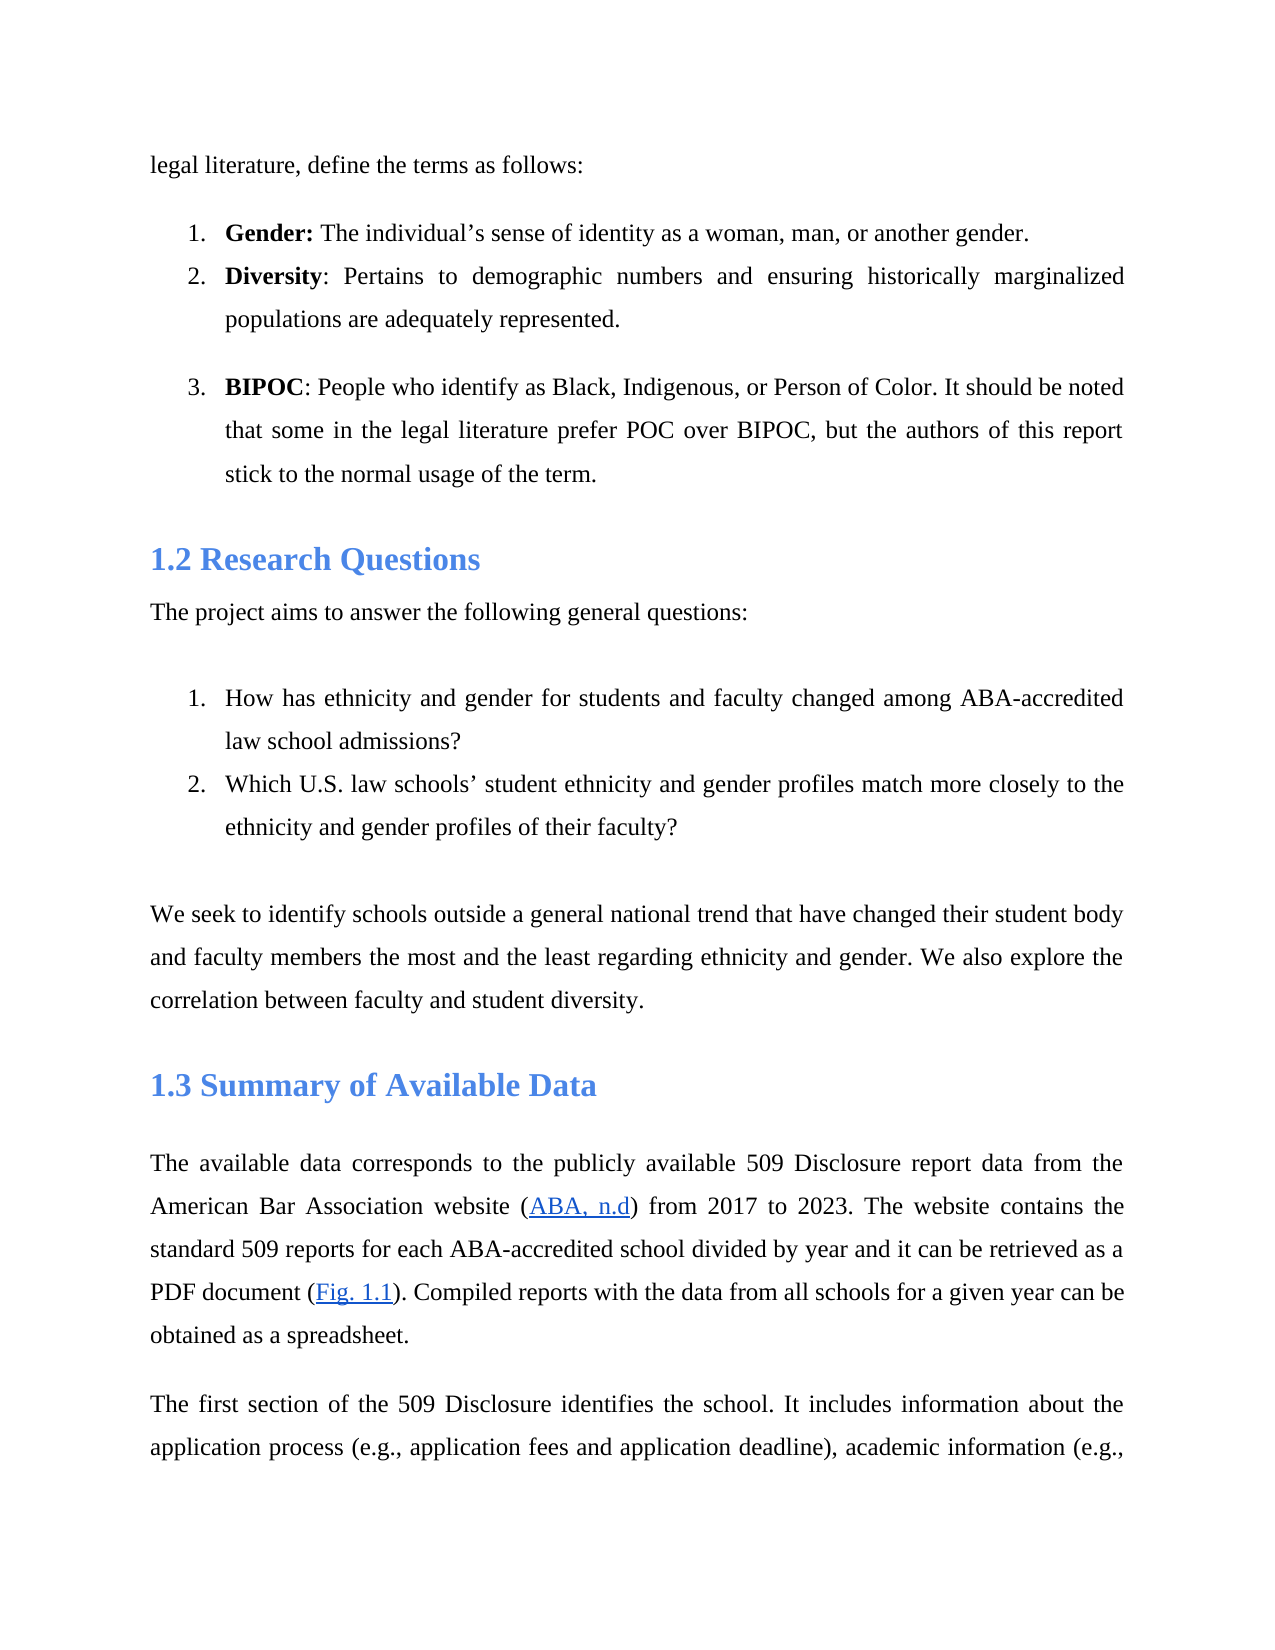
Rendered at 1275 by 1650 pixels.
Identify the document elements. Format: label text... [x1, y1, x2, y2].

text The available data corresponds to the publicly available 509 Disclosure report data from the American Bar Association website (ABA, n.d) from 2017 to 2023. The website contains the standard 509 reports for each ABA-accredited school divided by year and it can be retrieved as a PDF document (Fig. 1.1). Compiled reports with the data from all schools for a given year can be obtained as a spreadsheet. [150, 1148, 1125, 1349]
list BIPOC: People who identify as Black, Indigenous, or Person of Color. It should be noted that some in the legal literature prefer POC over BIPOC, but the authors of this report stick to the normal usage of the term. [187, 372, 1125, 487]
list How has ethnicity and gender for students and faculty changed among ABA-accredited law school admissions? [187, 683, 1125, 755]
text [150, 150, 1125, 179]
list Diversity: Pertains to demographic numbers and ensuring historically marginalized populations are adequately represented. [187, 261, 1125, 333]
text We seek to identify schools outside a general national trend that have changed their student body and faculty members the most and the least regarding ethnicity and gender. We also explore the correlation between faculty and student diversity. [150, 899, 1125, 1014]
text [150, 1389, 1125, 1461]
list Which U.S. law schools’ student ethnicity and gender profiles match more closely to the ethnicity and gender profiles of their faculty? [187, 769, 1125, 841]
subtitle 1.2 Research Questions [150, 539, 1125, 578]
list Gender: The individual’s sense of identity as a woman, man, or another gender. [187, 218, 1125, 247]
text The project aims to answer the following general questions: [150, 597, 1125, 626]
subtitle 1.3 Summary of Available Data [150, 1066, 1125, 1104]
